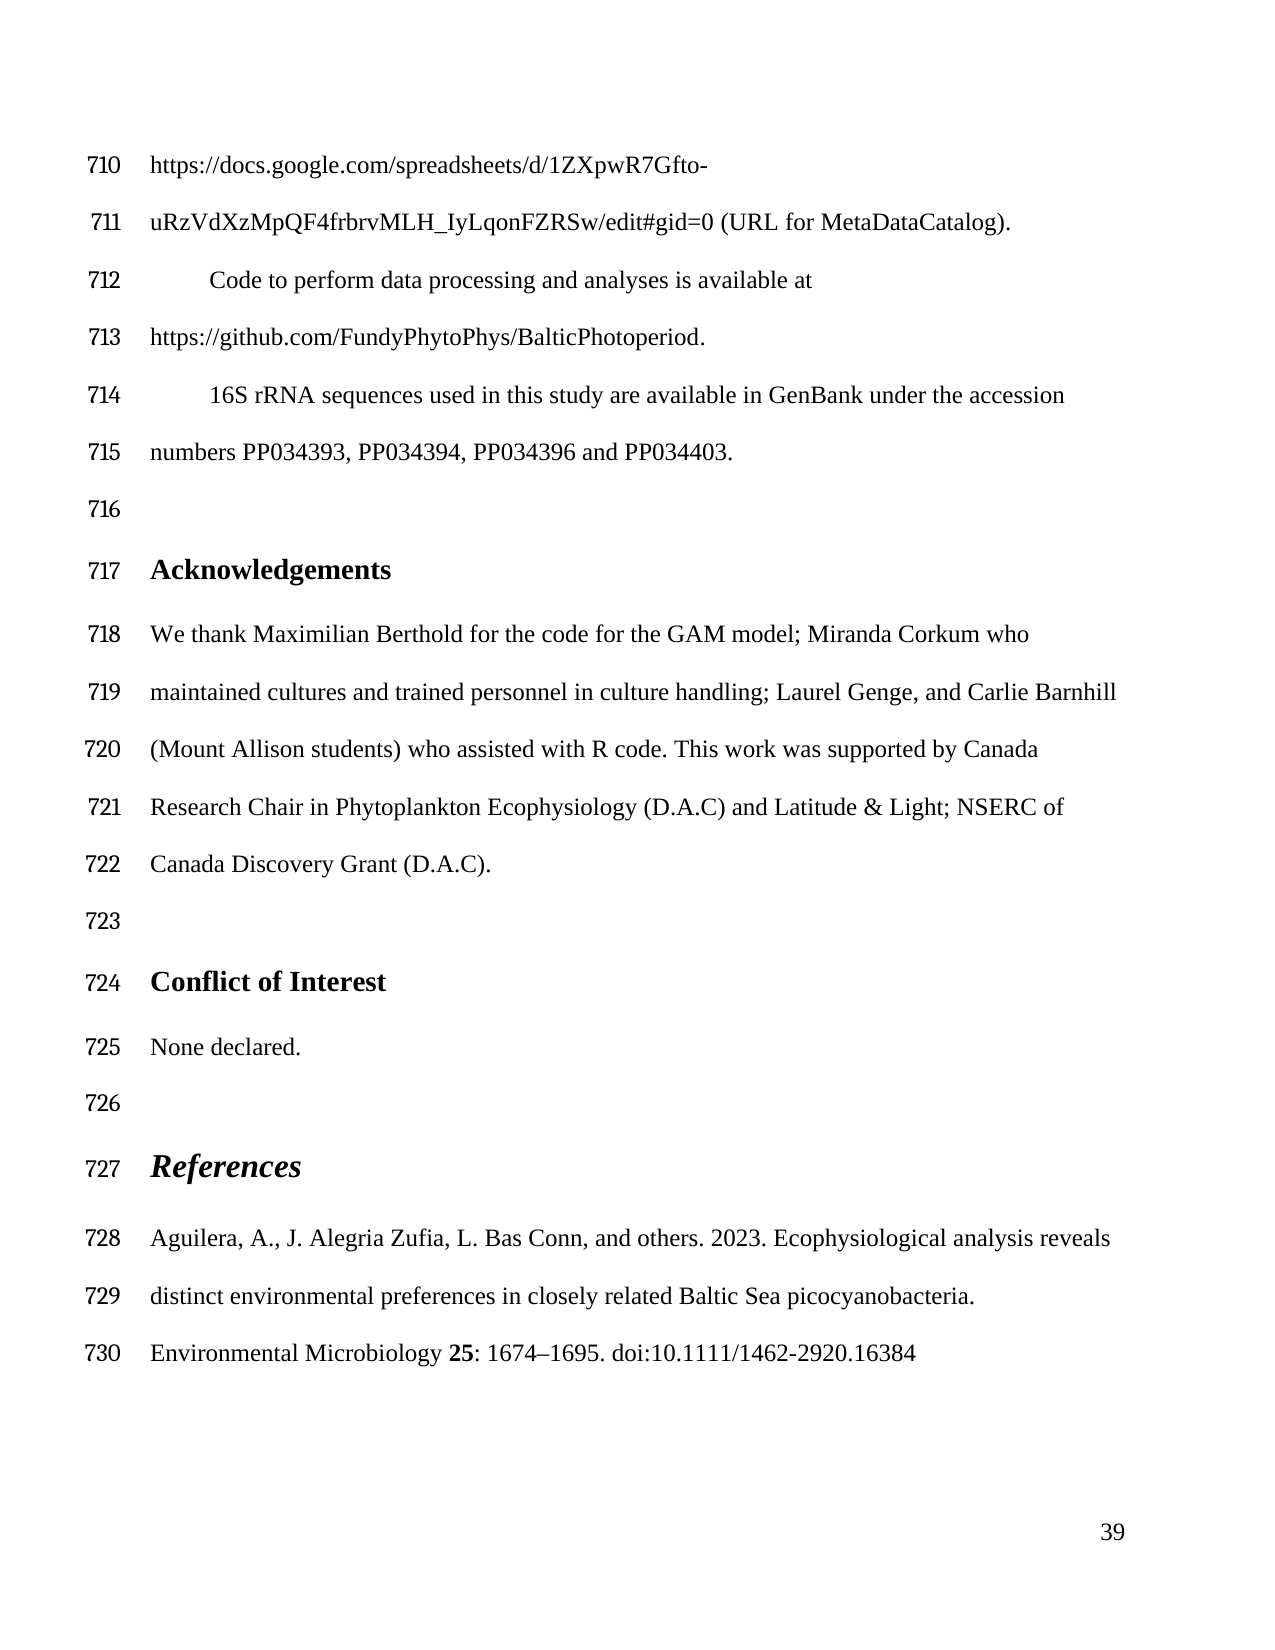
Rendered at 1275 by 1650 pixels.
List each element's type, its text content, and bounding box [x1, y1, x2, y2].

text We thank Maximilian Berthold for the code for the GAM model; Miranda Corkum who maintained cultures and trained personnel in culture handling; Laurel Genge, and Carlie Barnhill (Mount Allison students) who assisted with R code. This work was supported by Canada Research Chair in Phytoplankton Ecophysiology (D.A.C) and Latitude & Light; NSERC of Canada Discovery Grant (D.A.C). [150, 619, 1125, 878]
text None declared. [150, 1032, 1125, 1060]
text Aguilera, A., J. Alegria Zufia, L. Bas Conn, and others. 2023. Ecophysiological analysis reveals distinct environmental preferences in closely related Baltic Sea picocyanobacteria. Environmental Microbiology 25: 1674–1695. doi:10.1111/1462-2920.16384 [150, 1223, 1125, 1367]
subtitle References [150, 1147, 1125, 1185]
subtitle Acknowledgements [150, 552, 1125, 586]
text 16S rRNA sequences used in this study are available in GenBank under the accession numbers PP034393, PP034394, PP034396 and PP034403. [150, 380, 1125, 466]
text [150, 150, 1125, 236]
subtitle Conflict of Interest [150, 964, 1125, 998]
text Code to perform data processing and analyses is available at https://github.com/FundyPhytoPhys/BalticPhotoperiod. [150, 265, 1125, 351]
